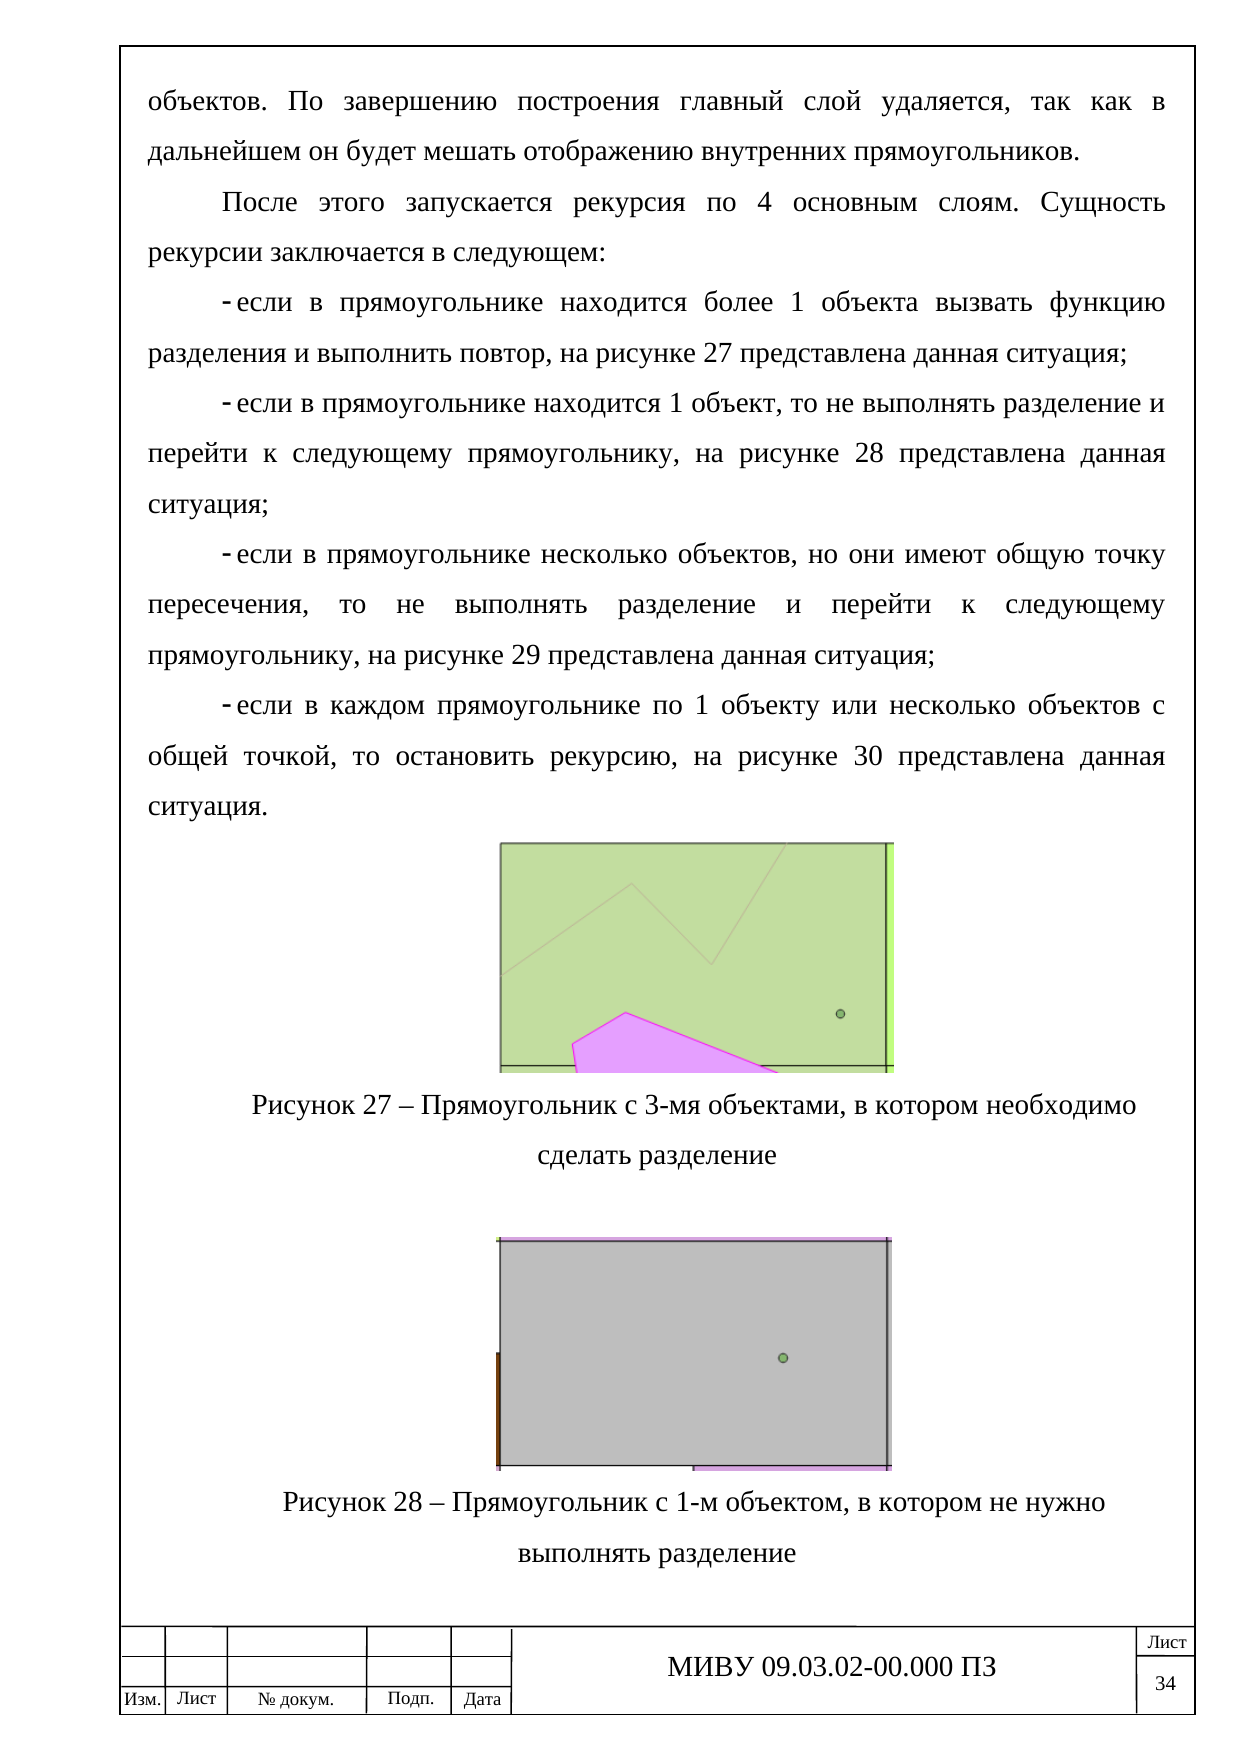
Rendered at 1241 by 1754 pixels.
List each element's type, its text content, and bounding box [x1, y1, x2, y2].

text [148, 83, 1167, 167]
picture [496, 1237, 892, 1471]
picture [494, 838, 894, 1073]
list если в прямоугольнике несколько объектов, но они имеют общую точку пересечения, то не выполнять разделение и перейти к следующему прямоугольнику, на рисунке 29 представлена данная ситуация; [148, 536, 1167, 670]
list если в прямоугольнике находится 1 объект, то не выполнять разделение и перейти к следующему прямоугольнику, на рисунке 28 представлена данная ситуация; [148, 385, 1167, 519]
list Рисунок 27 – Прямоугольник с 3-мя объектами, в котором необходимо сделать разделение [148, 1087, 1167, 1171]
list Рисунок 28 – Прямоугольник с 1-м объектом, в котором не нужно выполнять разделение [148, 1484, 1167, 1568]
text После этого запускается рекурсия по 4 основным слоям. Сущность рекурсии заключается в следующем: [148, 184, 1167, 268]
list если в прямоугольнике находится более 1 объекта вызвать функцию разделения и выполнить повтор, на рисунке 27 представлена данная ситуация; [148, 284, 1167, 368]
list если в каждом прямоугольнике по 1 объекту или несколько объектов с общей точкой, то остановить рекурсию, на рисунке 30 представлена данная ситуация. [148, 687, 1167, 821]
